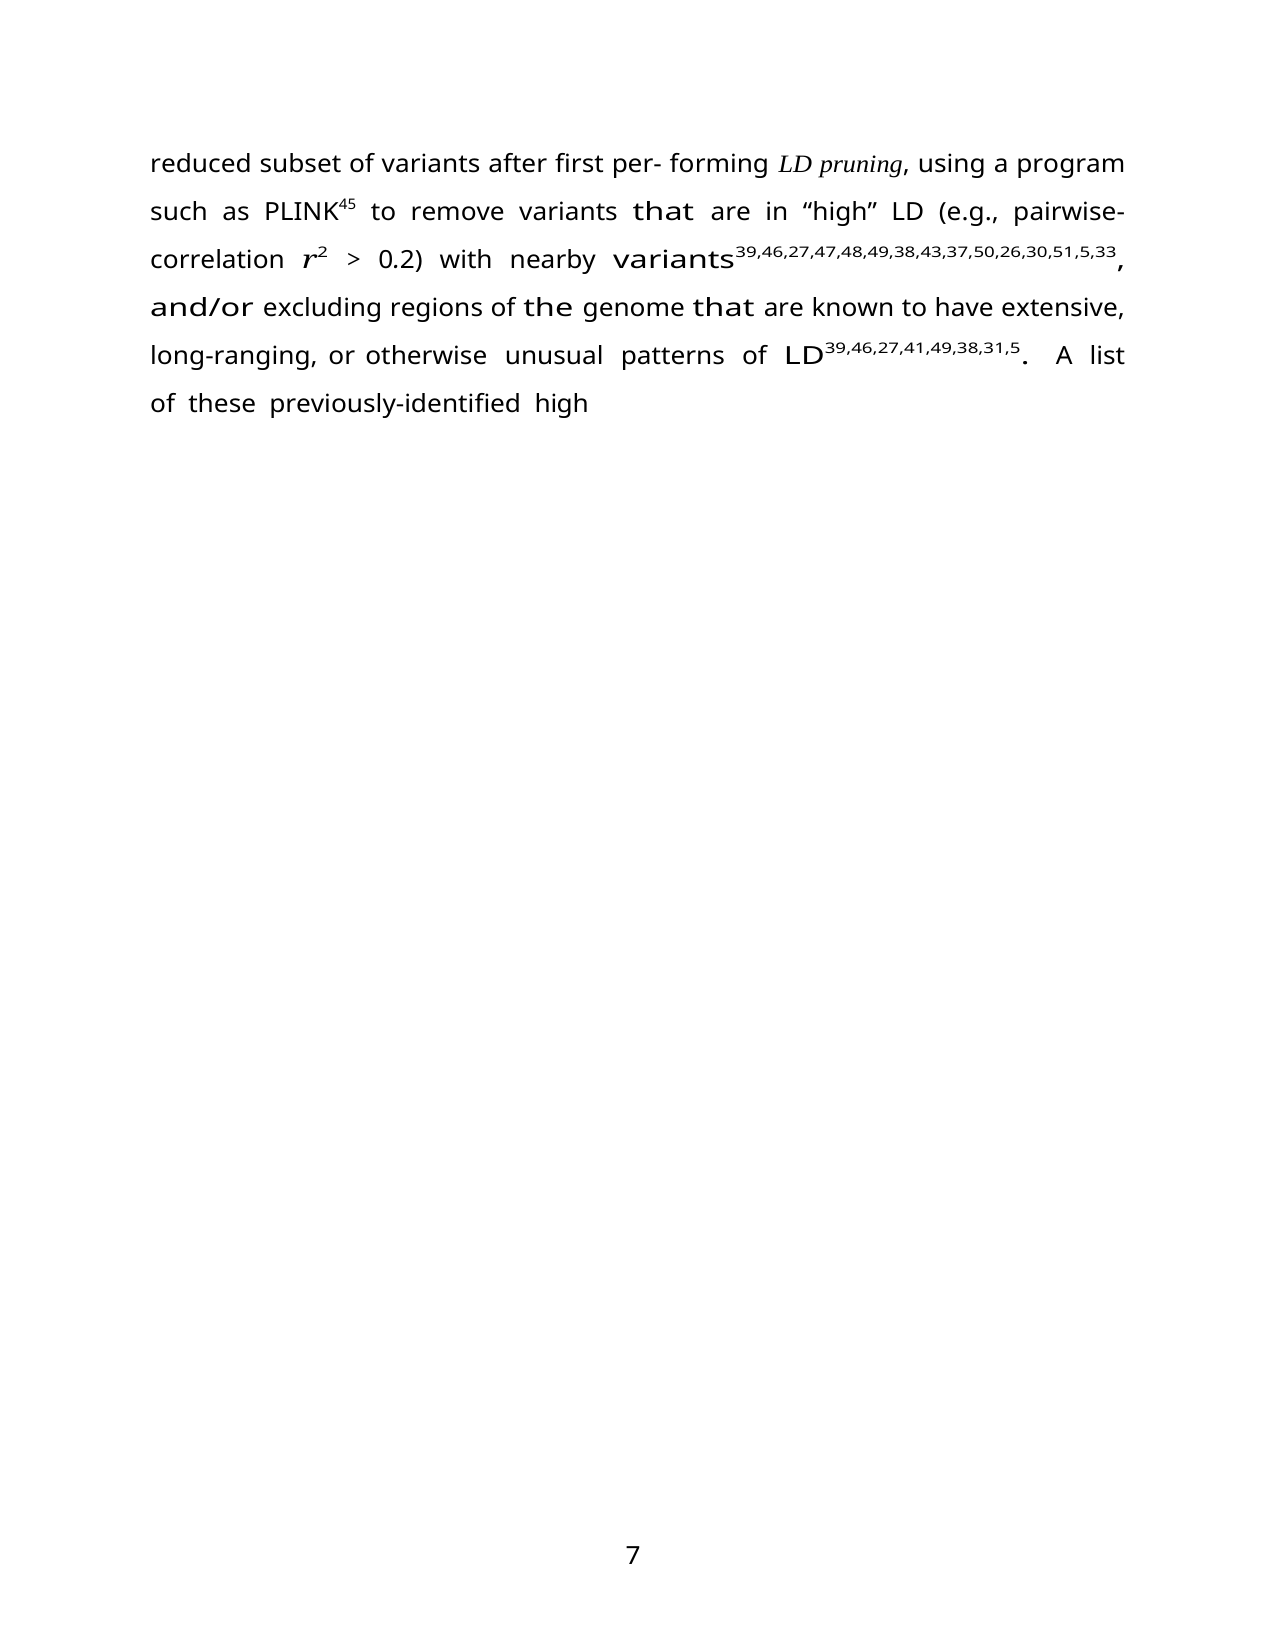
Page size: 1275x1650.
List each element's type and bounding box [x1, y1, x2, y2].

text [150, 146, 1125, 420]
